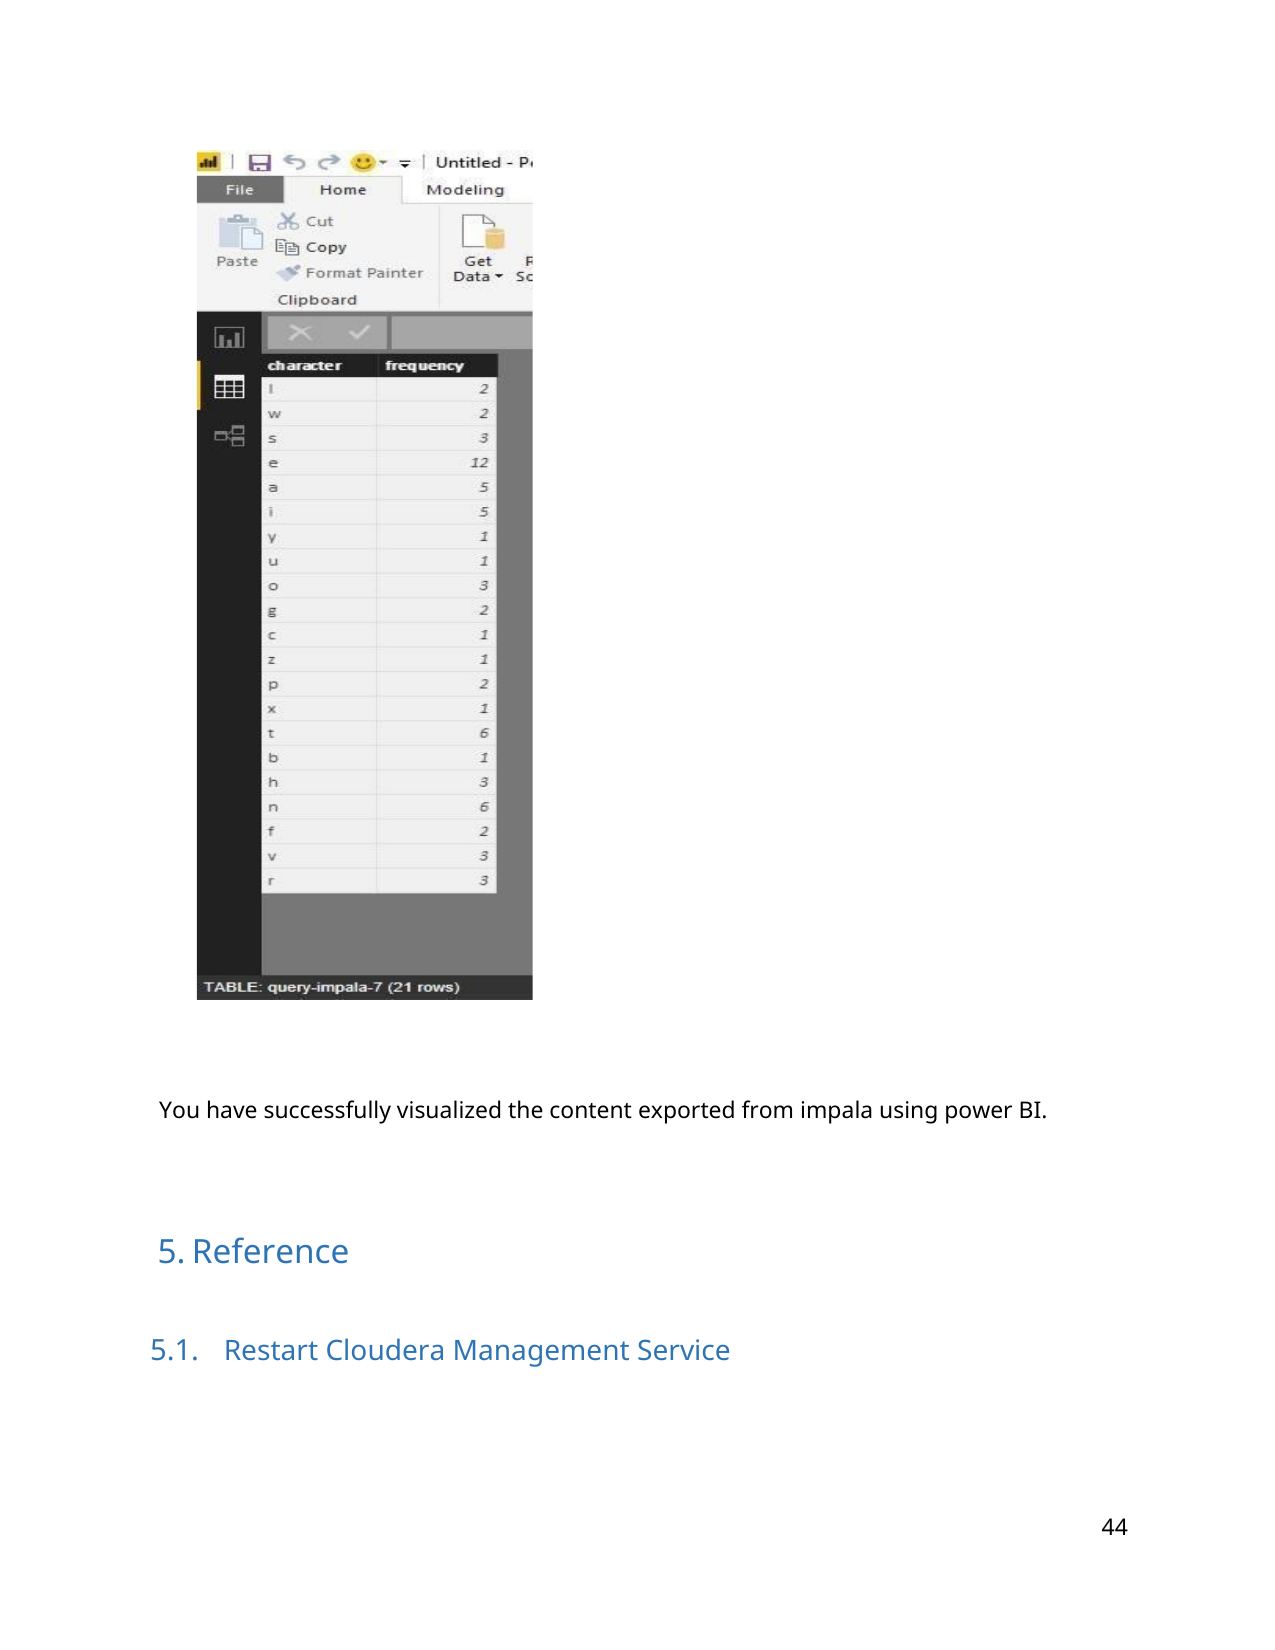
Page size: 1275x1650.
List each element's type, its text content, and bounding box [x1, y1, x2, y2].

picture [196, 150, 533, 1000]
text You have successfully visualized the content exported from impala using power BI. [159, 1094, 1076, 1126]
subtitle Restart Cloudera Management Service [150, 1330, 1132, 1369]
subtitle Reference [157, 1228, 1082, 1274]
